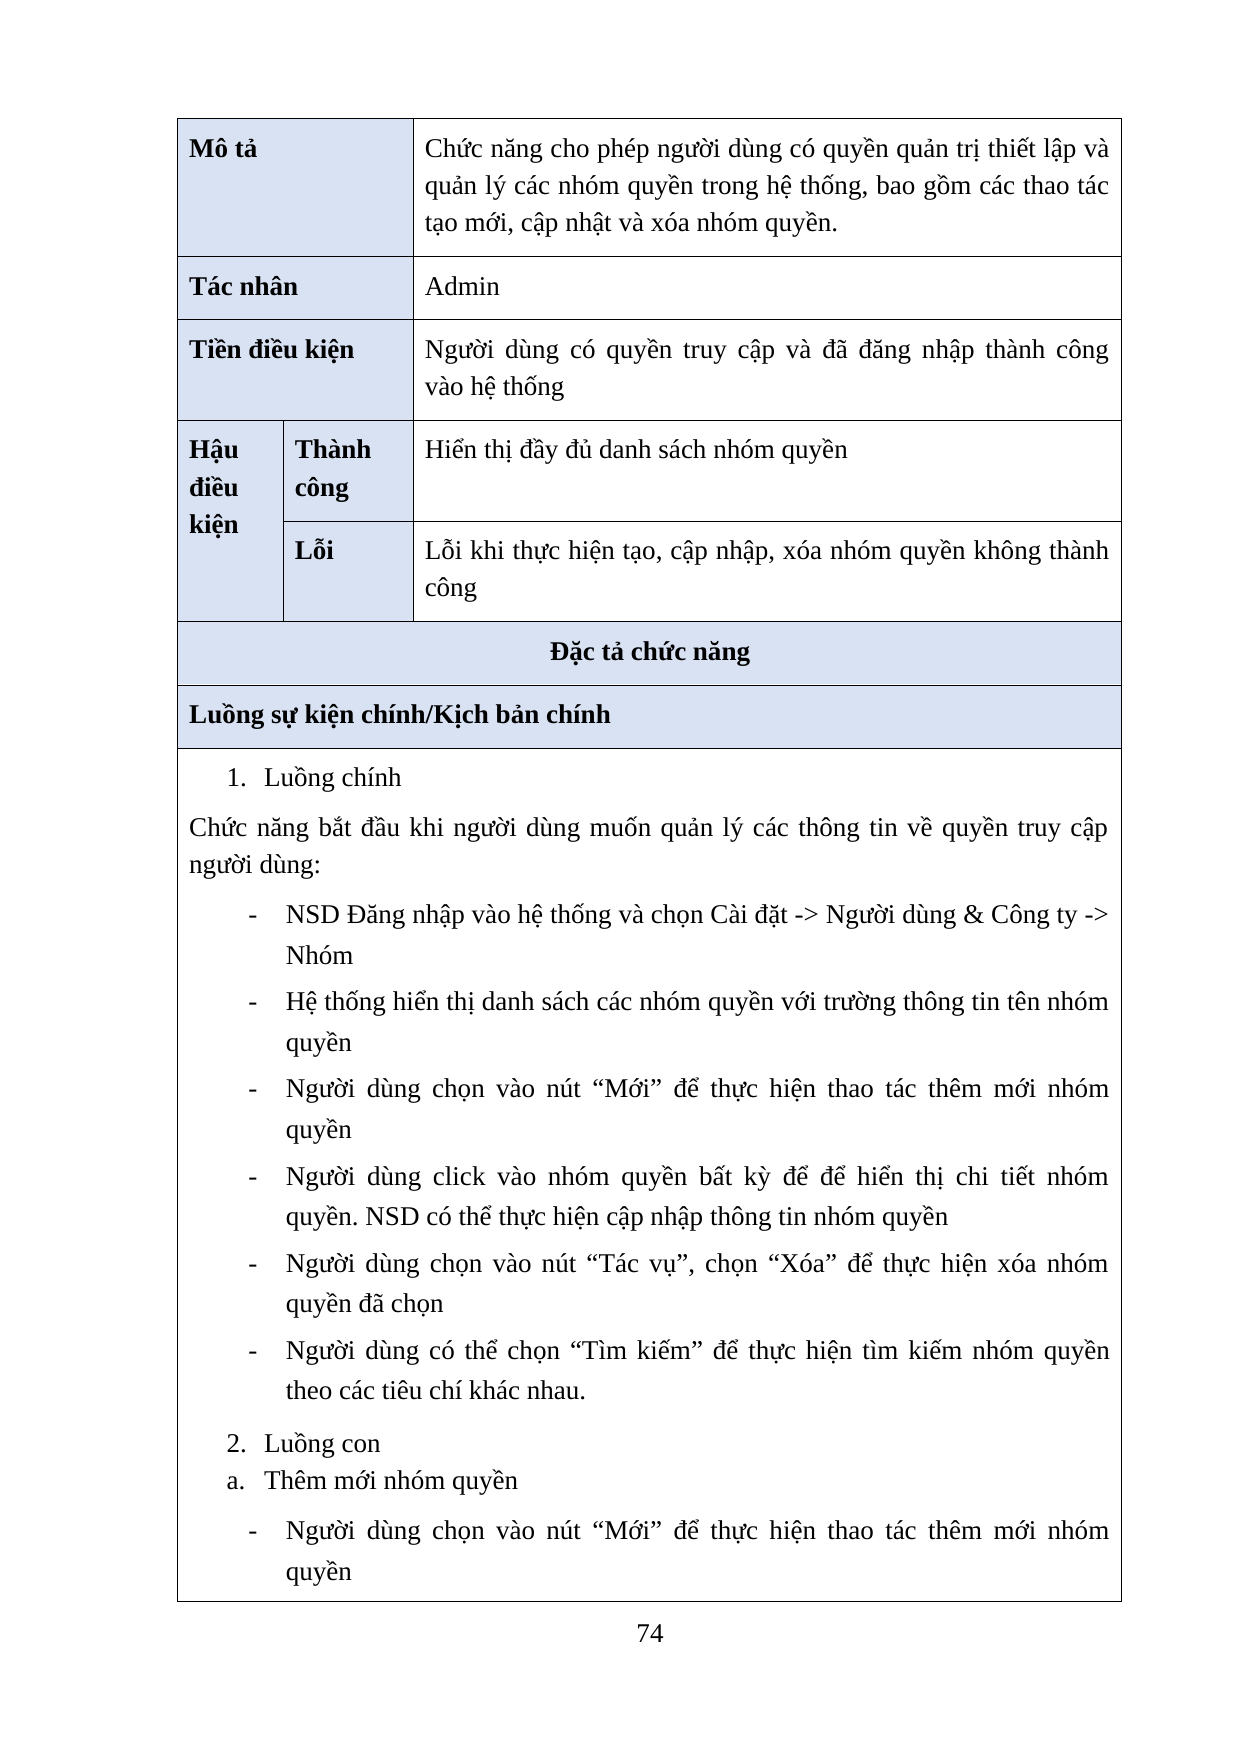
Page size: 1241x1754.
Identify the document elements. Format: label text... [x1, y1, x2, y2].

table_cell Thành công [284, 421, 413, 521]
table_cell Admin [414, 257, 1121, 319]
table_cell Lỗi [284, 522, 413, 621]
table_cell Tác nhân [178, 257, 413, 319]
table_cell Mô tả [178, 119, 413, 256]
table_cell Chức năng cho phép người dùng có quyền quản trị thiết lập và quản lý các nhóm quyền trong hệ thống, bao gồm các thao tác tạo mới, cập nhật và xóa nhóm quyền. [414, 119, 1121, 256]
table_cell Tiền điều kiện [178, 320, 413, 420]
table_cell Hậu điều kiện [178, 421, 283, 621]
table_cell Đặc tả chức năng [178, 622, 1121, 684]
table_cell Hiển thị đầy đủ danh sách nhóm quyền [414, 421, 1121, 521]
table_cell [178, 749, 1121, 1601]
table_cell Người dùng có quyền truy cập và đã đăng nhập thành công vào hệ thống [414, 320, 1121, 420]
table_cell Luồng sự kiện chính/Kịch bản chính [178, 686, 1121, 748]
table_cell Lỗi khi thực hiện tạo, cập nhập, xóa nhóm quyền không thành công [414, 522, 1121, 621]
